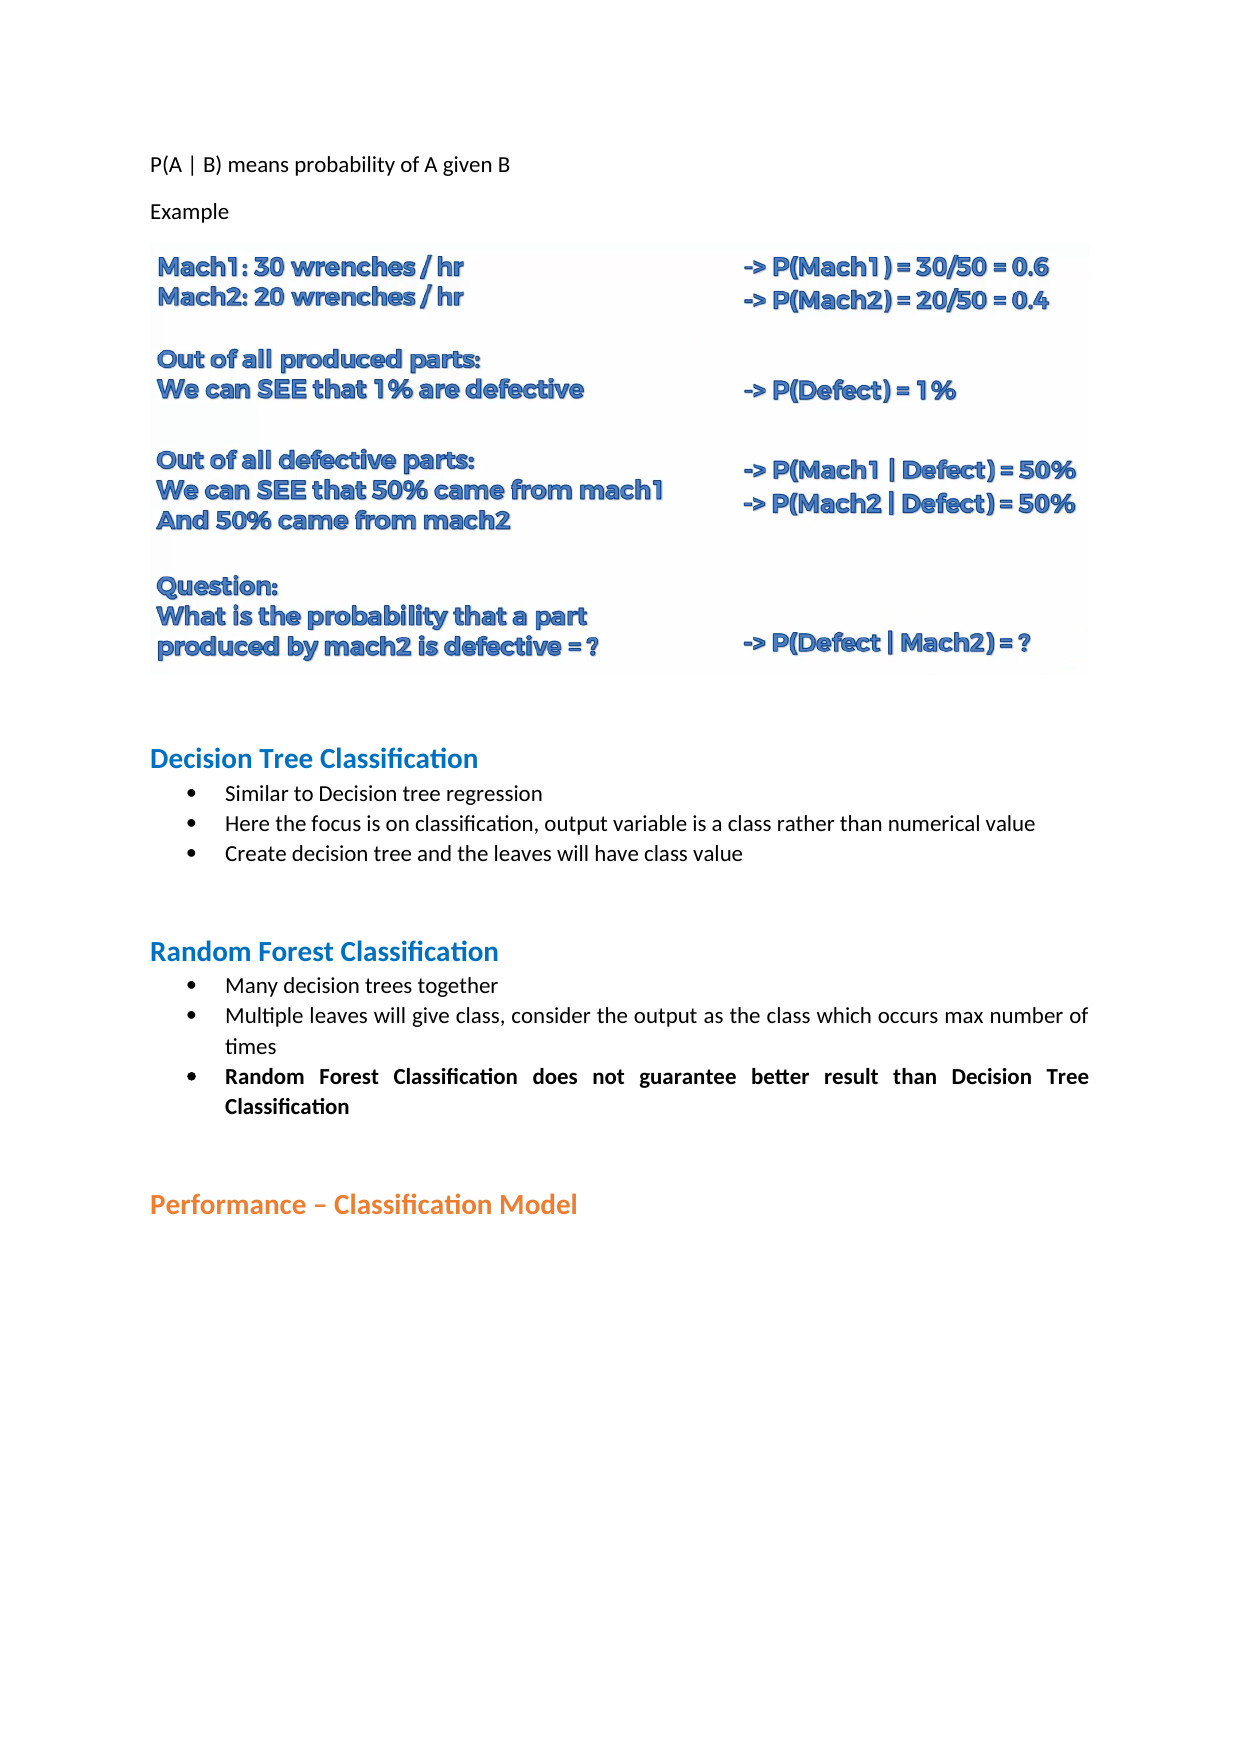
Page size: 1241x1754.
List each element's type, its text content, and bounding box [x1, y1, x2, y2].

text Random Forest Classification [150, 933, 1090, 969]
list Many decision trees together [187, 971, 1090, 999]
picture [150, 243, 1091, 675]
list Similar to Decision tree regression [187, 779, 1090, 807]
text P(A | B) means probability of A given B [150, 150, 1090, 178]
list Create decision tree and the leaves will have class value [187, 839, 1090, 867]
list Here the focus is on classification, output variable is a class rather than numerical value [187, 809, 1090, 837]
text Performance – Classification Model [150, 1186, 1090, 1222]
text Decision Tree Classification [150, 740, 1090, 776]
list Multiple leaves will give class, consider the output as the class which occurs max number of times [187, 1002, 1090, 1060]
list Random Forest Classification does not guarantee better result than Decision Tree Classification [187, 1062, 1090, 1120]
text Example [150, 197, 1090, 225]
